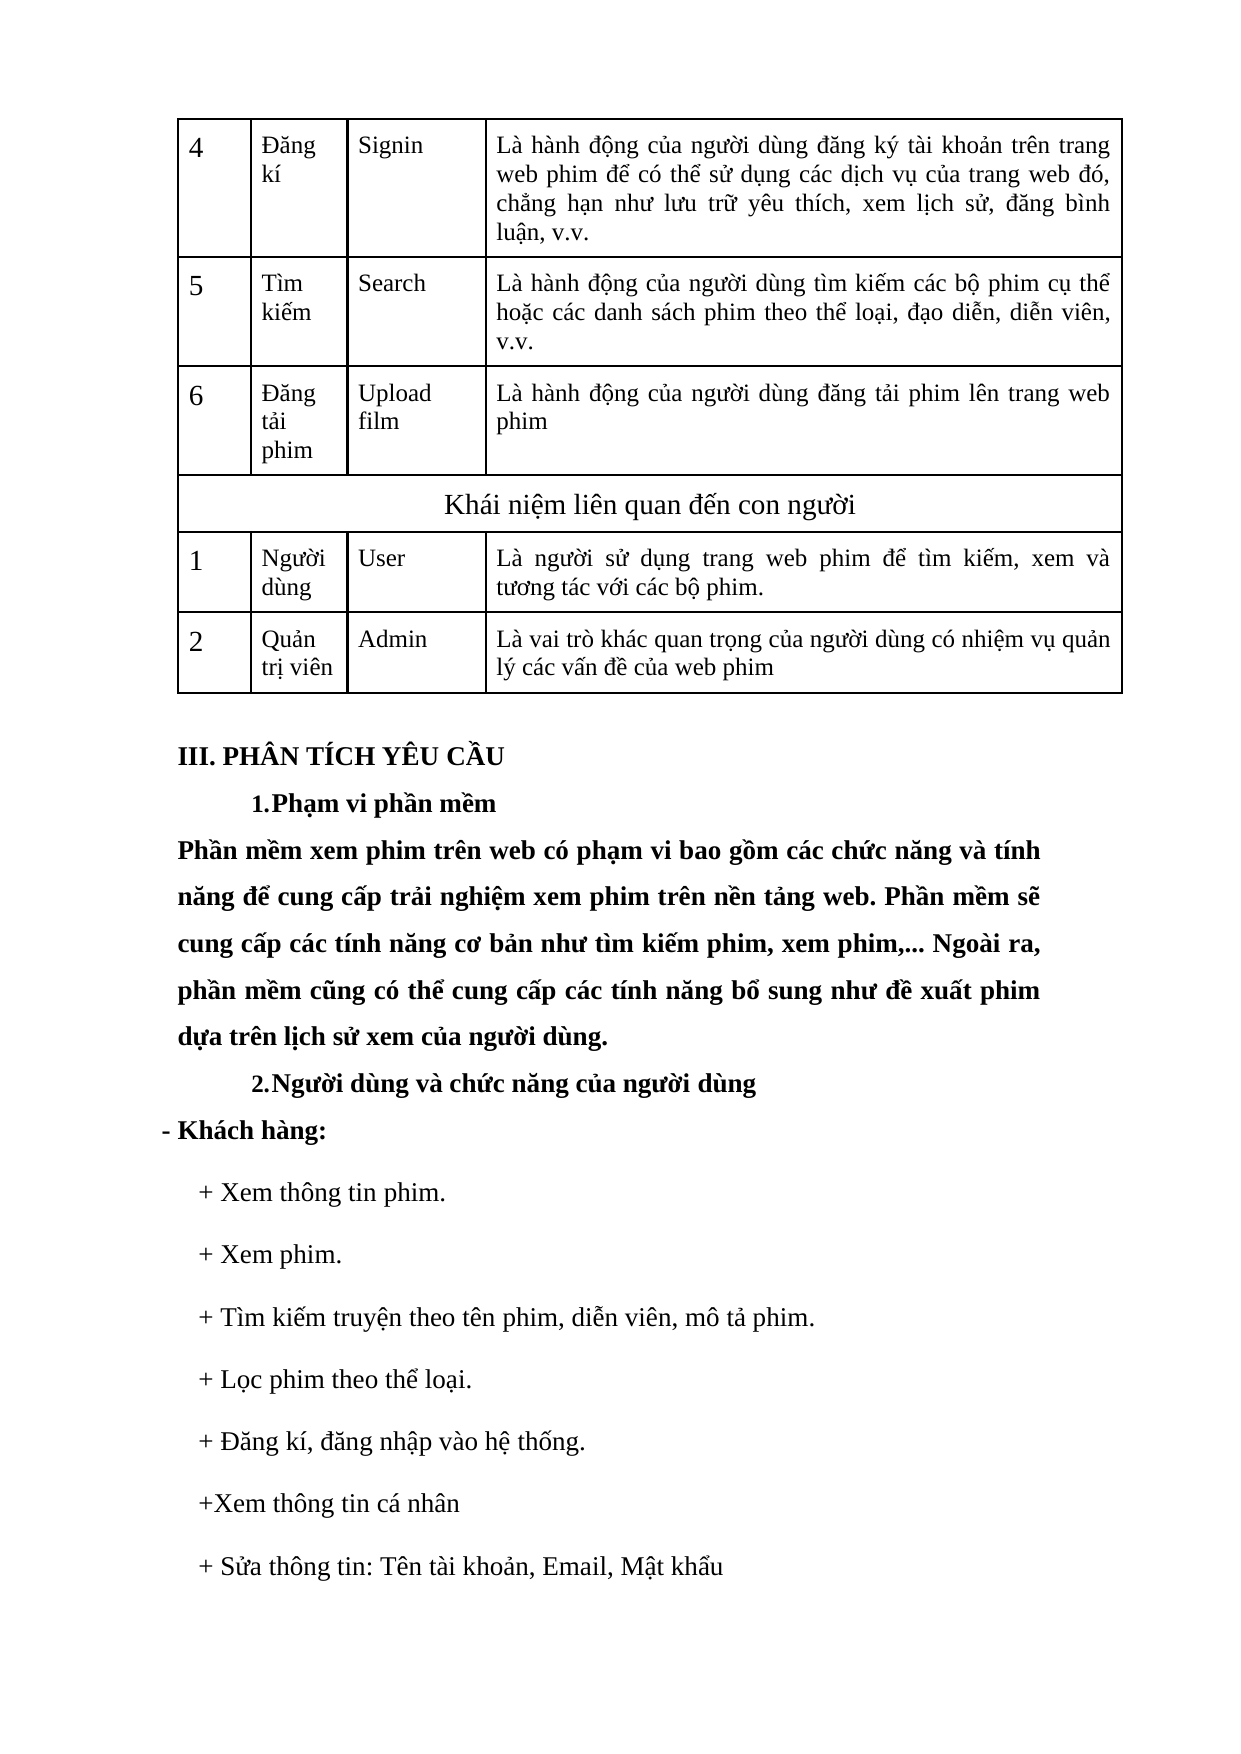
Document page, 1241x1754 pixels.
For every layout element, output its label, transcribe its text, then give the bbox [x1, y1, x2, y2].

table_cell User [349, 533, 485, 611]
table_cell Upload film [349, 367, 485, 474]
table_cell Là hành động của người dùng tìm kiếm các bộ phim cụ thể hoặc các danh sách phim theo thể loại, đạo diễn, diễn viên, v.v. [487, 258, 1121, 365]
table_cell 2 [179, 613, 250, 692]
table_cell 6 [179, 367, 250, 474]
text + Tìm kiếm truyện theo tên phim, diễn viên, mô tả phim. [198, 1301, 1042, 1332]
text +Xem thông tin cá nhân [198, 1488, 1042, 1519]
subtitle Phần mềm xem phim trên web có phạm vi bao gồm các chức năng và tính năng để cung cấp trải nghiệm xem phim trên nền tảng web. Phần mềm sẽ cung cấp các tính năng cơ bản như tìm kiếm phim, xem phim,... Ngoài ra, phần mềm cũng có thể cung cấp các tính năng bổ sung như đề xuất phim dựa trên lịch sử xem của người dùng. [177, 834, 1042, 1052]
table_cell Tìm kiếm [252, 258, 346, 365]
text + Đăng kí, đăng nhập vào hệ thống. [198, 1425, 1042, 1456]
table_cell Đăng kí [252, 120, 346, 256]
list Khách hàng: [161, 1114, 1042, 1145]
table_cell Signin [349, 120, 485, 256]
table_cell 5 [179, 258, 250, 365]
table_cell Là hành động của người dùng đăng ký tài khoản trên trang web phim để có thể sử dụng các dịch vụ của trang web đó, chẳng hạn như lưu trữ yêu thích, xem lịch sử, đăng bình luận, v.v. [487, 120, 1121, 256]
table_cell 4 [179, 120, 250, 256]
text + Sửa thông tin: Tên tài khoản, Email, Mật khẩu [198, 1550, 1042, 1581]
text + Lọc phim theo thể loại. [198, 1363, 1042, 1394]
table_cell Admin [349, 613, 485, 692]
table_cell Quản trị viên [252, 613, 346, 692]
subtitle Người dùng và chức năng của người dùng [251, 1067, 1042, 1098]
subtitle III. PHÂN TÍCH YÊU CẦU [177, 740, 1042, 772]
subtitle Phạm vi phần mềm [251, 787, 1042, 818]
table_cell Search [349, 258, 485, 365]
table_cell Đăng tải phim [252, 367, 346, 474]
text + Xem thông tin phim. [198, 1176, 1042, 1207]
table_cell Là hành động của người dùng đăng tải phim lên trang web phim [487, 367, 1121, 474]
text + Xem phim. [198, 1238, 1042, 1269]
table_cell Khái niệm liên quan đến con người [179, 476, 1121, 531]
table_cell Là vai trò khác quan trọng của người dùng có nhiệm vụ quản lý các vấn đề của web phim [487, 613, 1121, 692]
table_cell Người dùng [252, 533, 346, 611]
table_cell Là người sử dụng trang web phim để tìm kiếm, xem và tương tác với các bộ phim. [487, 533, 1121, 611]
table_cell 1 [179, 533, 250, 611]
